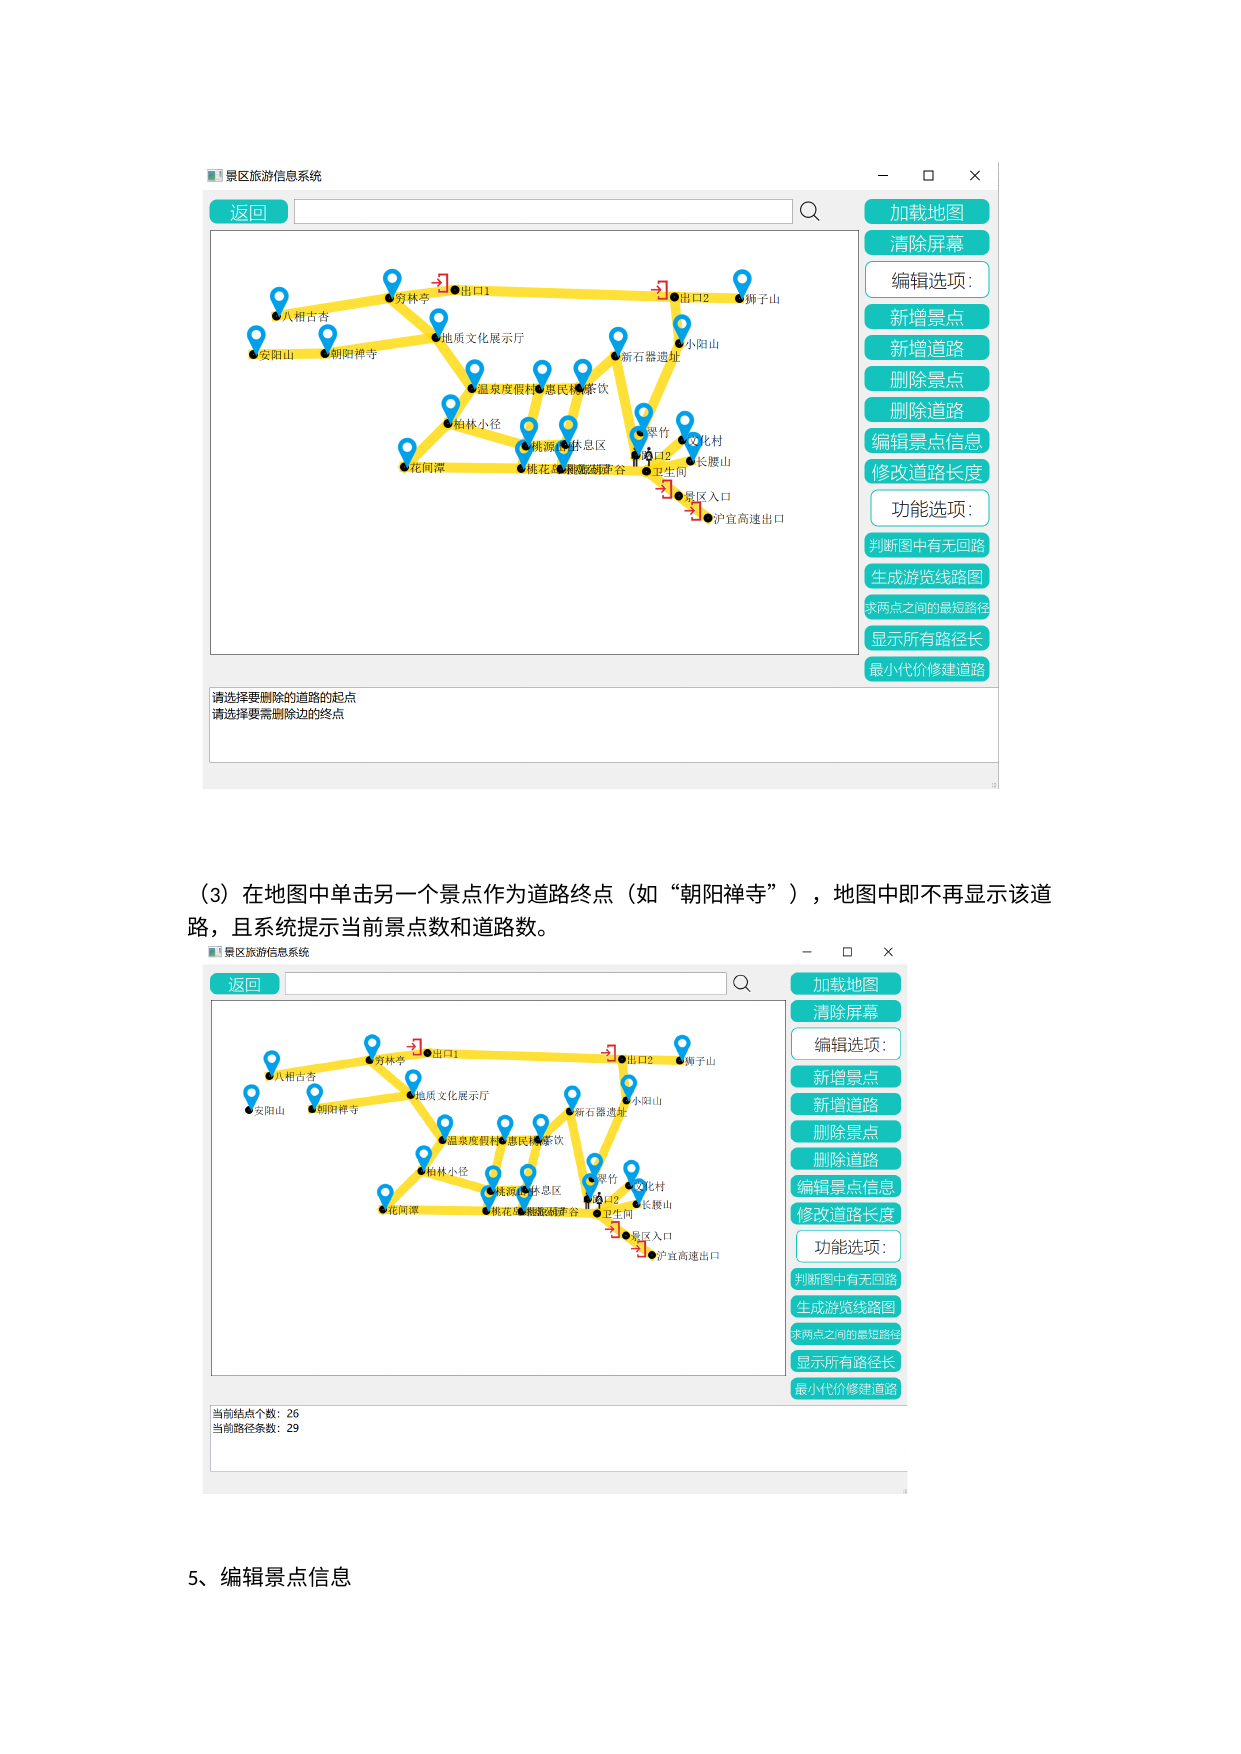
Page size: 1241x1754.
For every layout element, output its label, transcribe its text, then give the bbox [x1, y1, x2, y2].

list 在地图中单击另一个景点作为道路终点（如“朝阳禅寺”），地图中即不再显示该道路，且系统提示当前景点数和道路数。 [187, 877, 1053, 942]
list 编辑景点信息 [187, 1559, 1053, 1592]
picture [202, 162, 999, 789]
picture [202, 942, 908, 1494]
